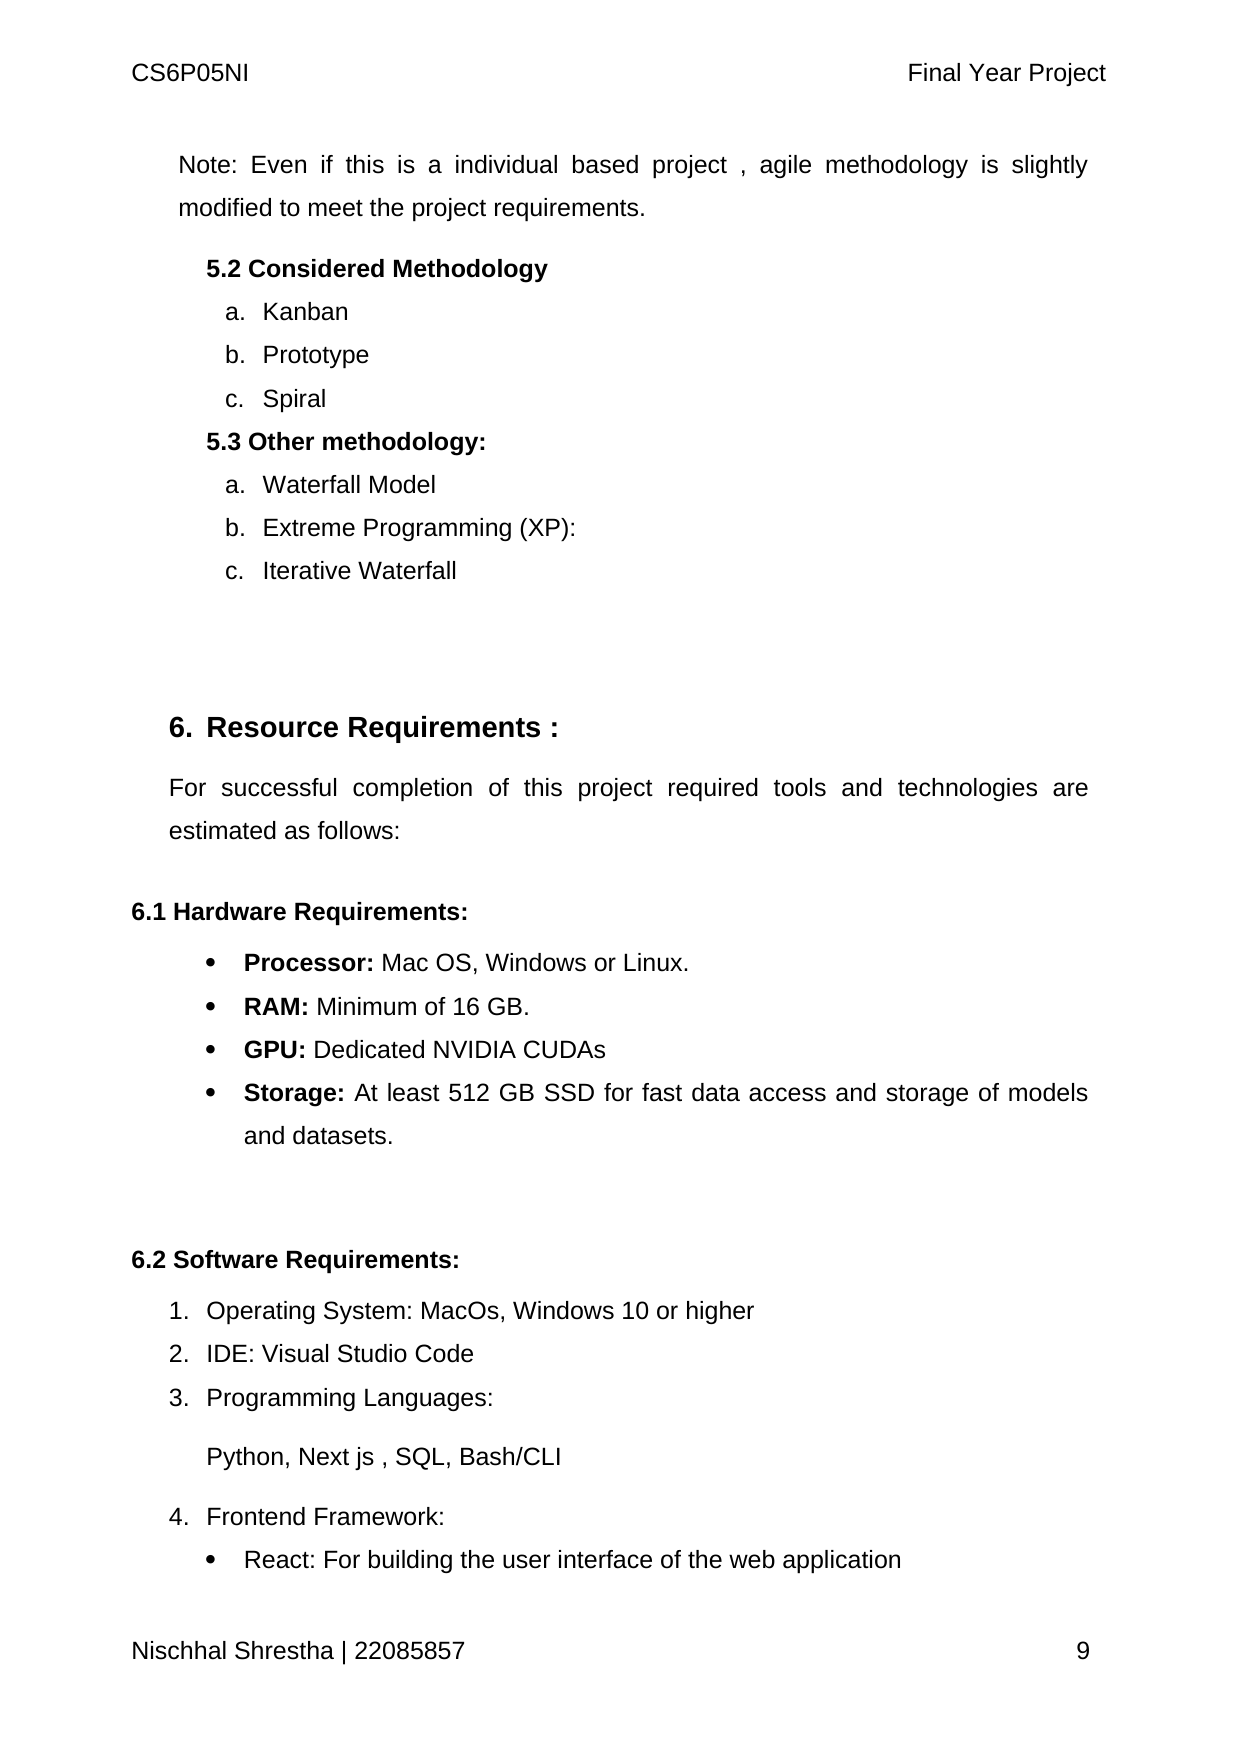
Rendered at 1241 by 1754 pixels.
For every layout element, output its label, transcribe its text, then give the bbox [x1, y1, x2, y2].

text Python, Next js , SQL, Bash/CLI [206, 1442, 1090, 1471]
list Processor: Mac OS, Windows or Linux. [206, 948, 1090, 977]
list React: For building the user interface of the web application [206, 1545, 1090, 1574]
subtitle 6.1 Hardware Requirements: [131, 897, 1090, 926]
list Extreme Programming (XP): [225, 513, 1090, 542]
list Programming Languages: [169, 1383, 1090, 1411]
list IDE: Visual Studio Code [169, 1339, 1090, 1368]
list Prototype [225, 340, 1090, 369]
text For successful completion of this project required tools and technologies are estimated as follows: [169, 773, 1090, 845]
list GPU: Dedicated NVIDIA CUDAs [206, 1035, 1090, 1063]
list Waterfall Model [225, 470, 1090, 498]
list 5.3 Other methodology: [206, 427, 1091, 455]
list 5.2 Considered Methodology [206, 254, 1091, 283]
list Spiral [225, 383, 1090, 412]
list Frontend Framework: [169, 1502, 1090, 1531]
list Iterative Waterfall [225, 556, 1090, 585]
list Kanban [225, 297, 1090, 326]
list Storage: At least 512 GB SSD for fast data access and storage of models and datasets. [206, 1078, 1090, 1150]
list Operating System: MacOs, Windows 10 or higher [169, 1296, 1090, 1325]
list RAM: Minimum of 16 GB. [206, 991, 1090, 1020]
text Note: Even if this is a individual based project , agile methodology is slightly modified to meet the project requirements. [178, 150, 1090, 222]
subtitle Resource Requirements : [169, 710, 1090, 744]
subtitle 6.2 Software Requirements: [131, 1245, 1090, 1274]
